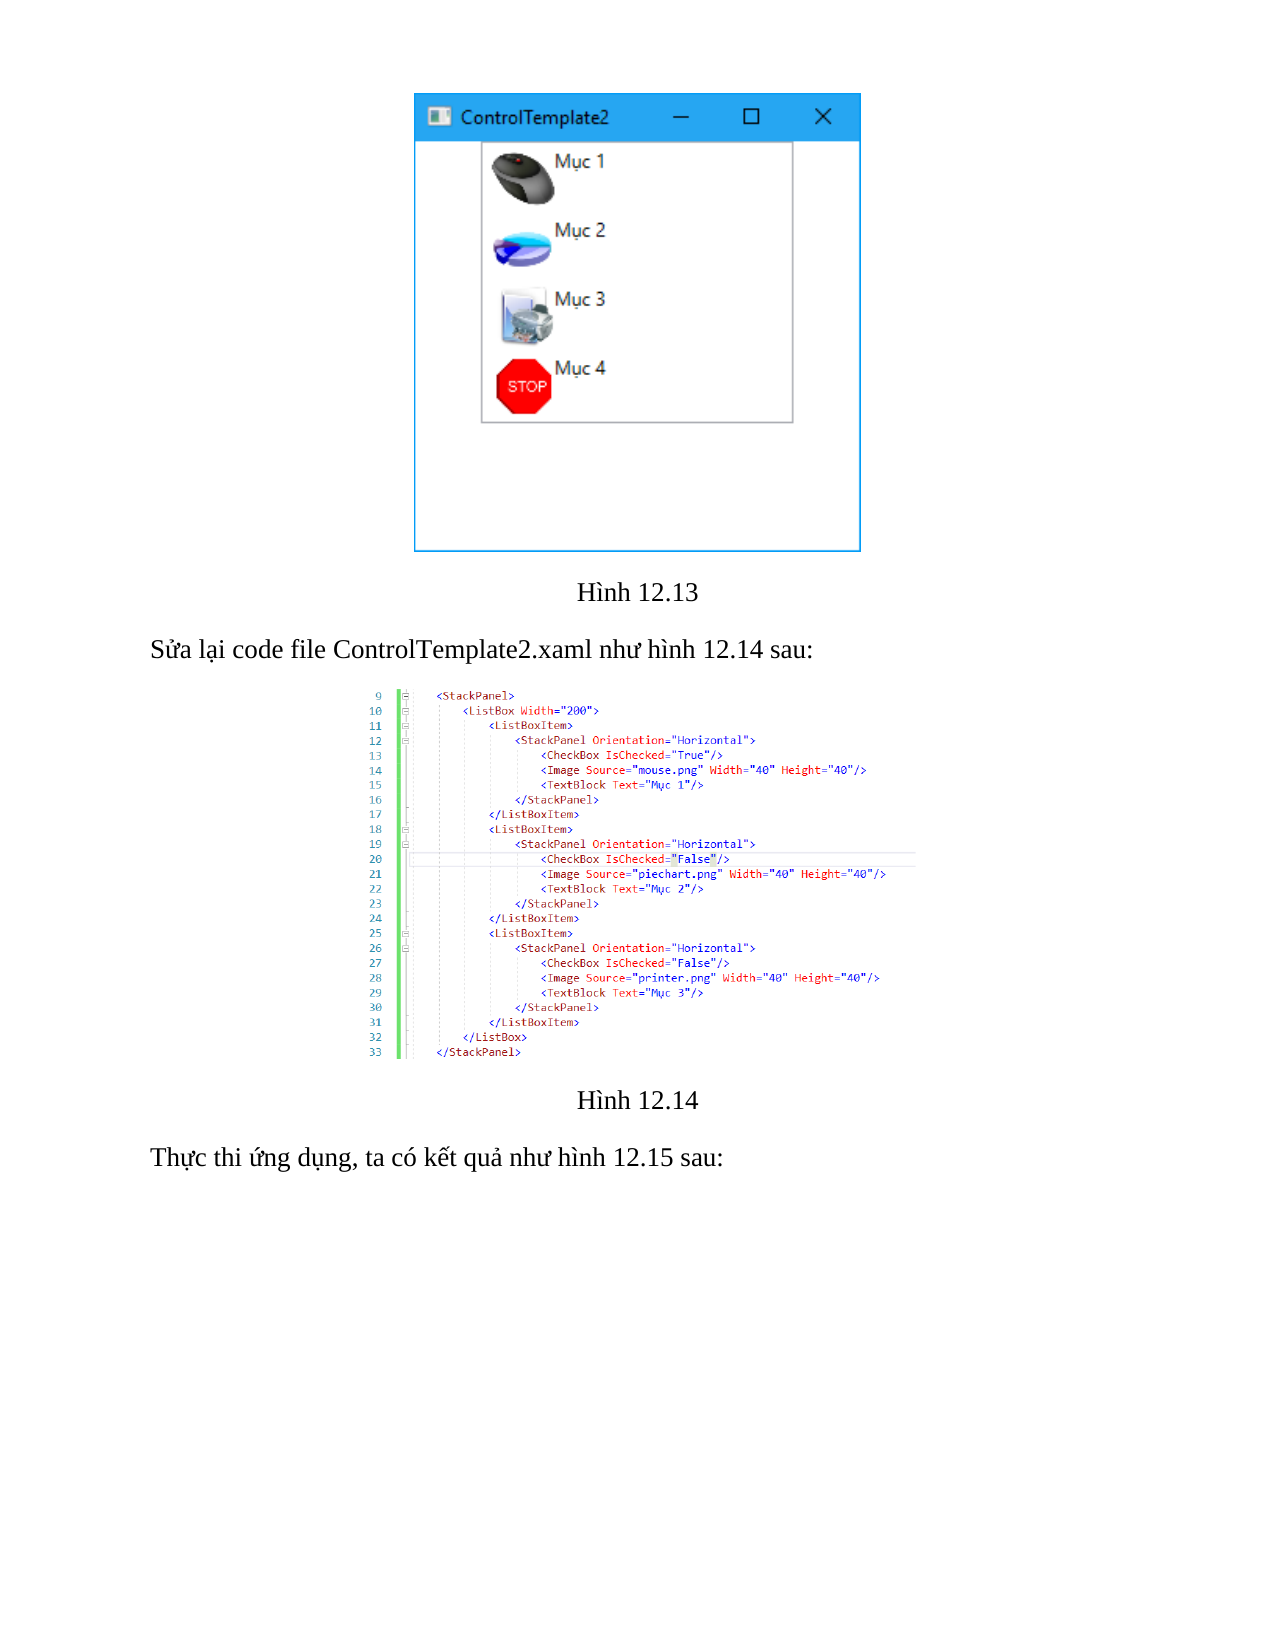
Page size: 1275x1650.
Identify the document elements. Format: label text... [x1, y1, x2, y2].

picture [414, 93, 861, 552]
text Hình 12.14 [150, 1084, 1125, 1115]
text Sửa lại code file ControlTemplate2.xaml như hình 12.14 sau: [150, 633, 1125, 664]
text Thực thi ứng dụng, ta có kết quả như hình 12.15 sau: [150, 1141, 1125, 1172]
text Hình 12.13 [150, 577, 1125, 608]
picture [359, 689, 916, 1059]
